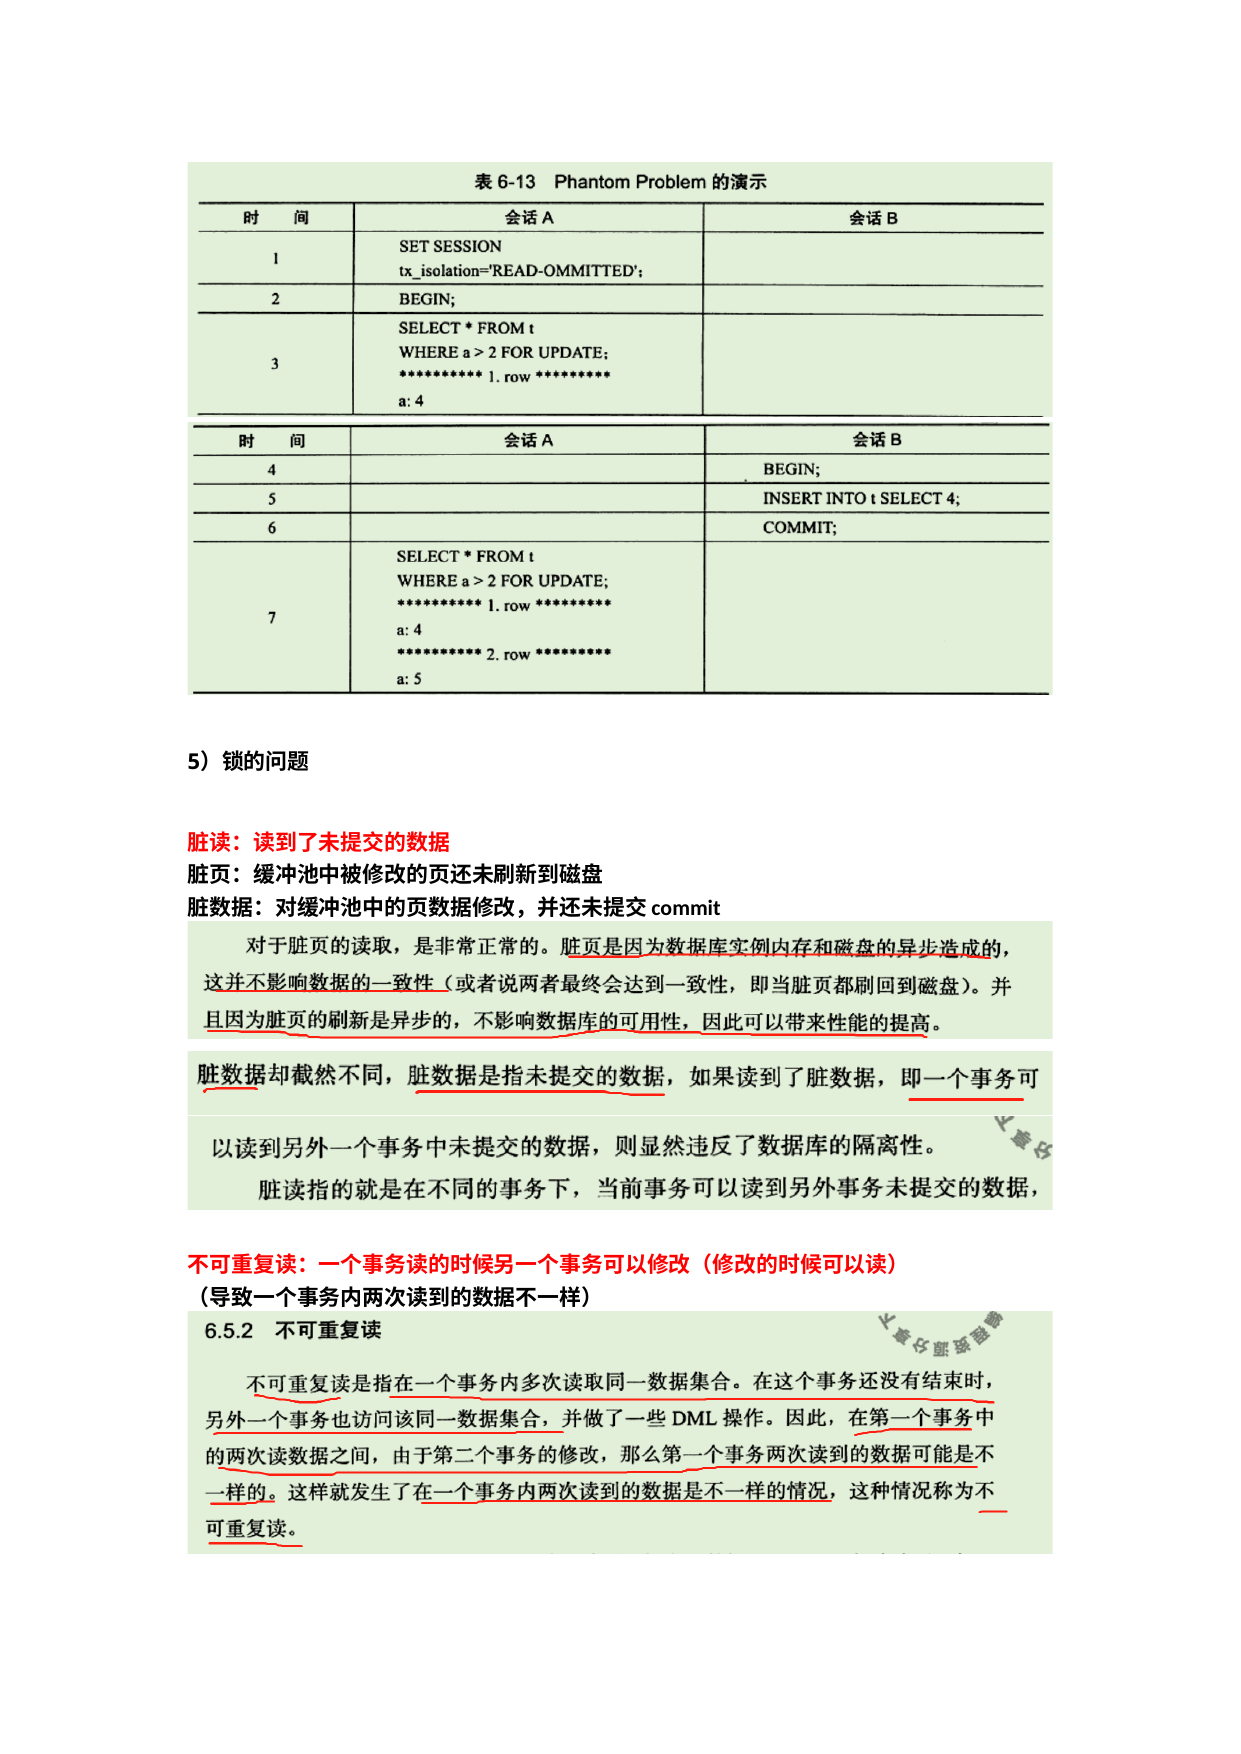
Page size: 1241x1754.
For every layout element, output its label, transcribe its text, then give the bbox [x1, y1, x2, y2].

picture [187, 422, 1053, 695]
text 脏读：读到了未提交的数据 [187, 824, 1053, 857]
text （导致一个事务内两次读到的数据不一样） [187, 1279, 1053, 1311]
picture [187, 921, 1053, 1039]
text 不可重复读：一个事务读的时候另一个事务可以修改（修改的时候可以读） [187, 1247, 1053, 1279]
picture [187, 162, 1053, 417]
subtitle 5）锁的问题 [187, 744, 1053, 776]
picture [187, 1311, 1053, 1554]
picture [187, 1051, 1053, 1115]
text 脏页：缓冲池中被修改的页还未刷新到磁盘 [187, 857, 1053, 889]
text 脏数据：对缓冲池中的页数据修改，并还未提交commit [187, 889, 1053, 921]
picture [187, 1116, 1053, 1210]
